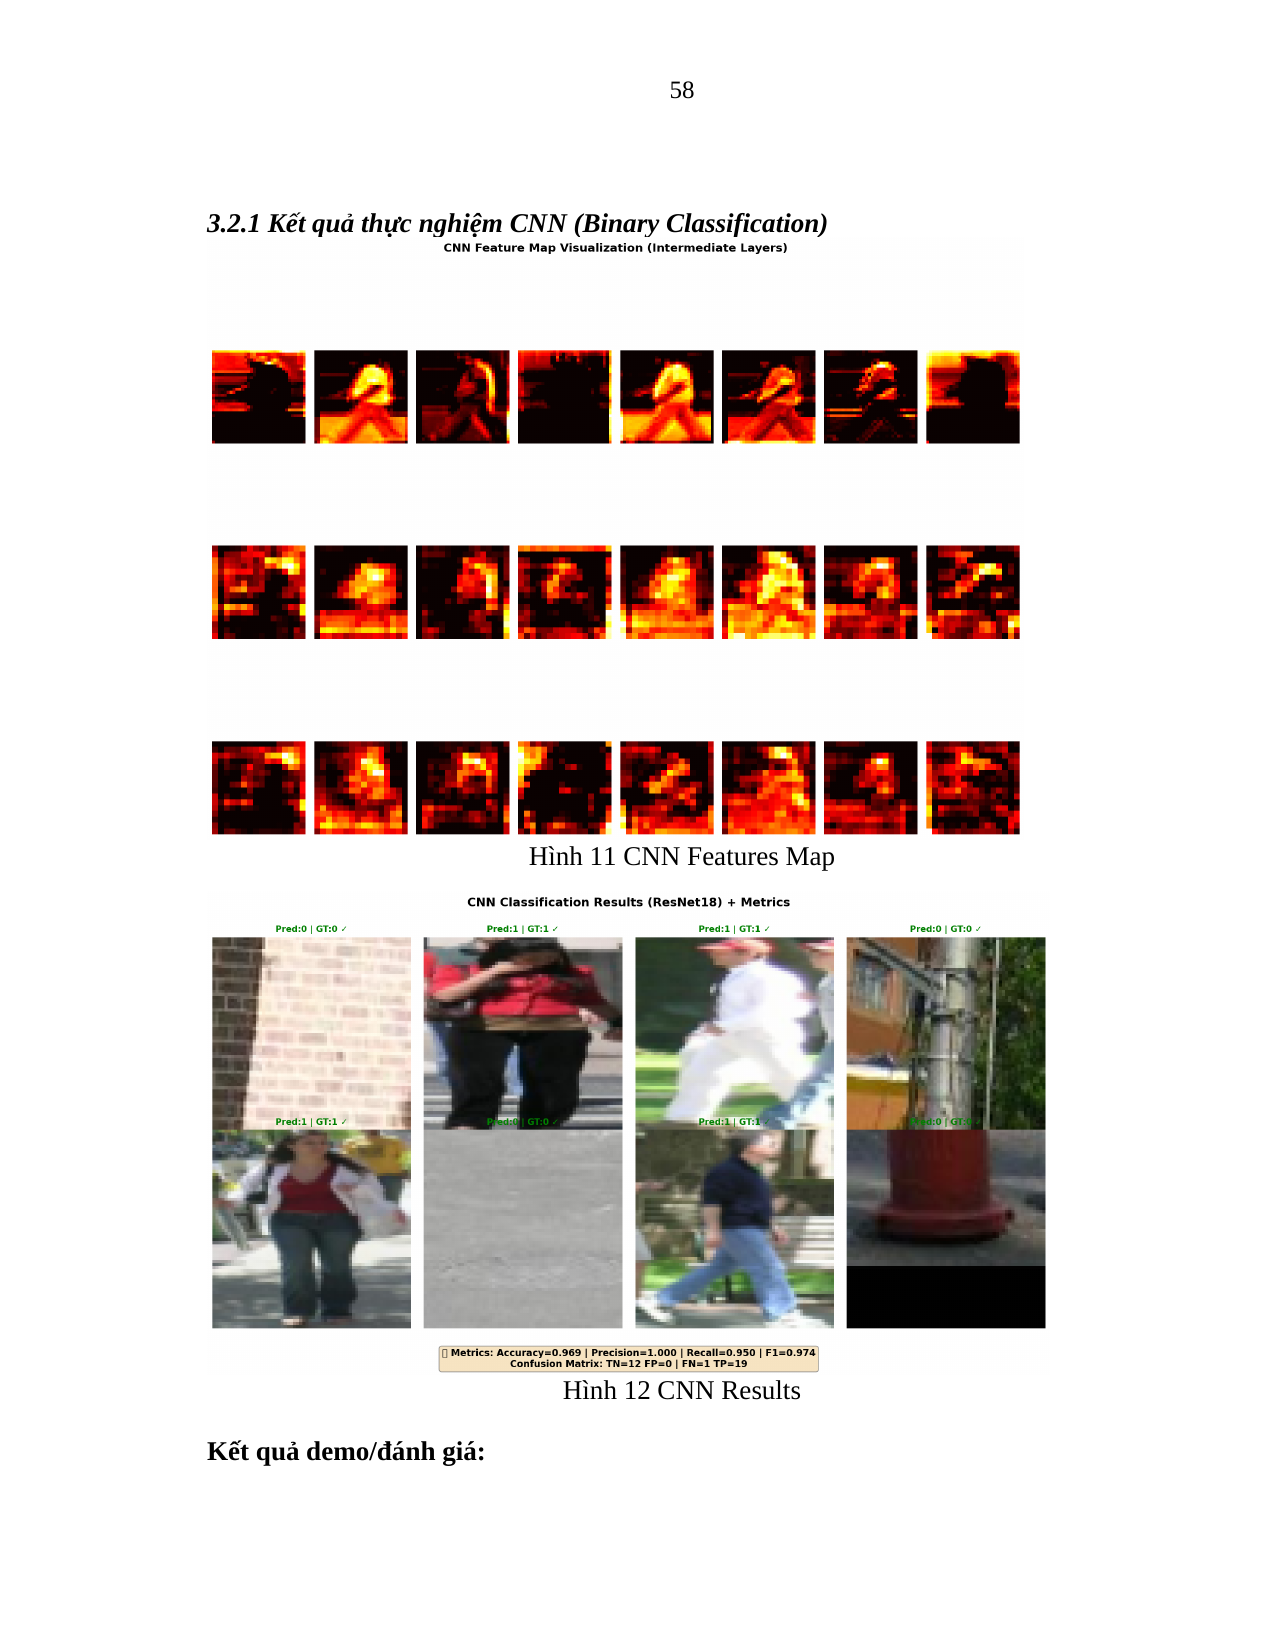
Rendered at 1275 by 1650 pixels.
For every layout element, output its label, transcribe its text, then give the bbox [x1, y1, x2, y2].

subtitle 3.2.1 Kết quả thực nghiệm CNN (Binary Classification) [207, 207, 1157, 238]
text Kết quả demo/đánh giá: [207, 1434, 1157, 1466]
picture [206, 237, 1025, 840]
picture [206, 891, 1051, 1375]
